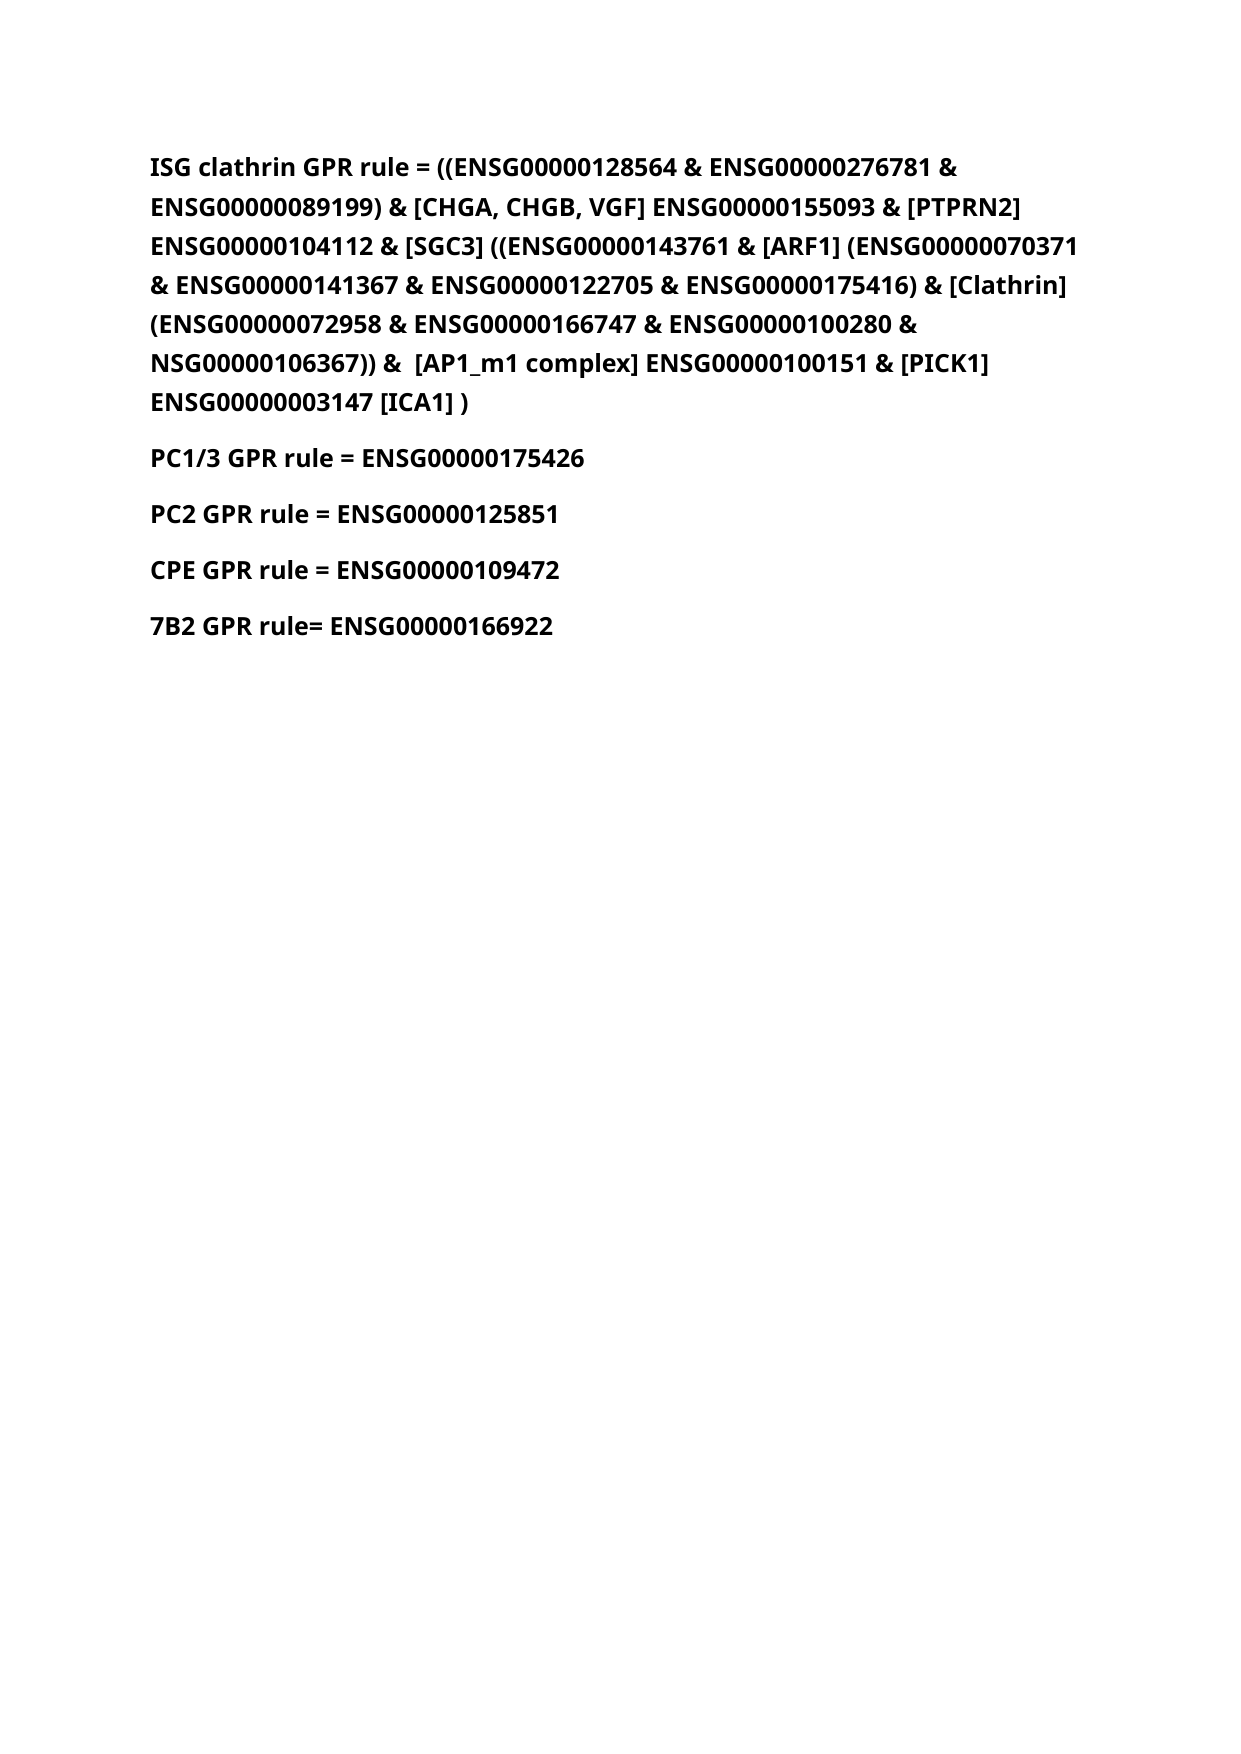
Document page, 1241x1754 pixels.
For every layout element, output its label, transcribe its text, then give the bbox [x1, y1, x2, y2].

text 7B2 GPR rule= ENSG00000166922 [150, 608, 1090, 642]
text ISG clathrin GPR rule = ((ENSG00000128564 & ENSG00000276781 & ENSG00000089199) & [CHGA, CHGB, VGF] ENSG00000155093 & [PTPRN2] ENSG00000104112 & [SGC3] ((ENSG00000143761 & [ARF1] (ENSG00000070371 & ENSG00000141367 & ENSG00000122705 & ENSG00000175416) & [Clathrin] (ENSG00000072958 & ENSG00000166747 & ENSG00000100280 & NSG00000106367)) & [AP1_m1 complex] ENSG00000100151 & [PICK1] ENSG00000003147 [ICA1] ) [150, 150, 1090, 419]
text PC2 GPR rule = ENSG00000125851 [150, 497, 1090, 531]
text PC1/3 GPR rule = ENSG00000175426 [150, 441, 1090, 475]
text CPE GPR rule = ENSG00000109472 [150, 552, 1090, 587]
